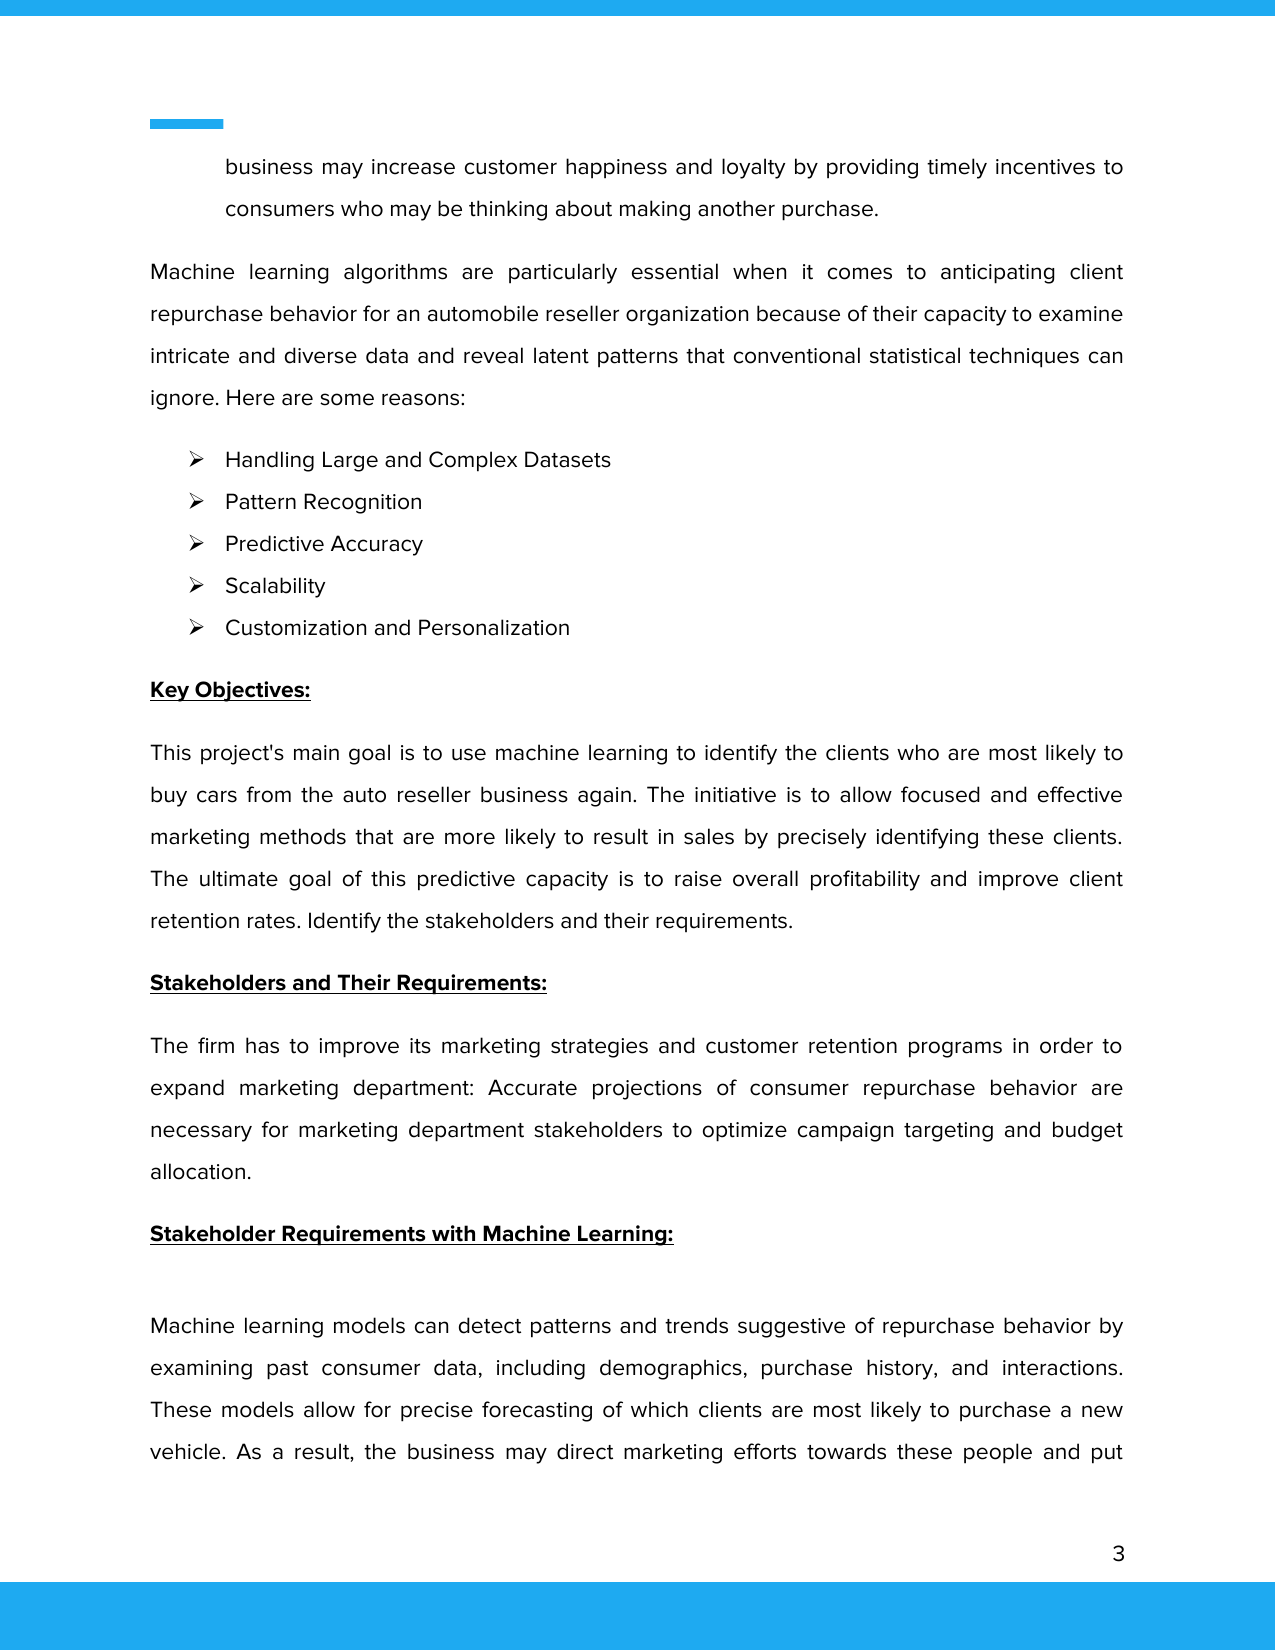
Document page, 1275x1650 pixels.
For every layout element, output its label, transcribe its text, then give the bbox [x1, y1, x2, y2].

text The firm has to improve its marketing strategies and customer retention programs in order to expand marketing department: Accurate projections of consumer repurchase behavior are necessary for marketing department stakeholders to optimize campaign targeting and budget allocation. [150, 1032, 1125, 1186]
picture [0, 1582, 1275, 1650]
text Machine learning algorithms are particularly essential when it comes to anticipating client repurchase behavior for an automobile reseller organization because of their capacity to examine intricate and diverse data and reveal latent patterns that conventional statistical techniques can ignore. Here are some reasons: [150, 258, 1125, 412]
text This project's main goal is to use machine learning to identify the clients who are most likely to buy cars from the auto reseller business again. The initiative is to allow focused and effective marketing methods that are more likely to result in sales by precisely identifying these clients. The ultimate goal of this predictive capacity is to raise overall profitability and improve client retention rates. Identify the stakeholders and their requirements. [150, 739, 1125, 935]
text Key Objectives: [150, 677, 1125, 705]
list Customization and Personalization [187, 614, 1125, 642]
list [187, 154, 1125, 223]
list Predictive Accuracy [187, 530, 1125, 558]
list Handling Large and Complex Datasets [187, 447, 1125, 474]
list Pattern Recognition [187, 488, 1125, 516]
text Stakeholders and Their Requirements: [150, 970, 1125, 998]
list Scalability [187, 572, 1125, 600]
picture [0, 0, 1275, 16]
text Stakeholder Requirements with Machine Learning: [150, 1221, 1125, 1249]
picture [150, 119, 224, 129]
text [150, 1313, 1125, 1466]
